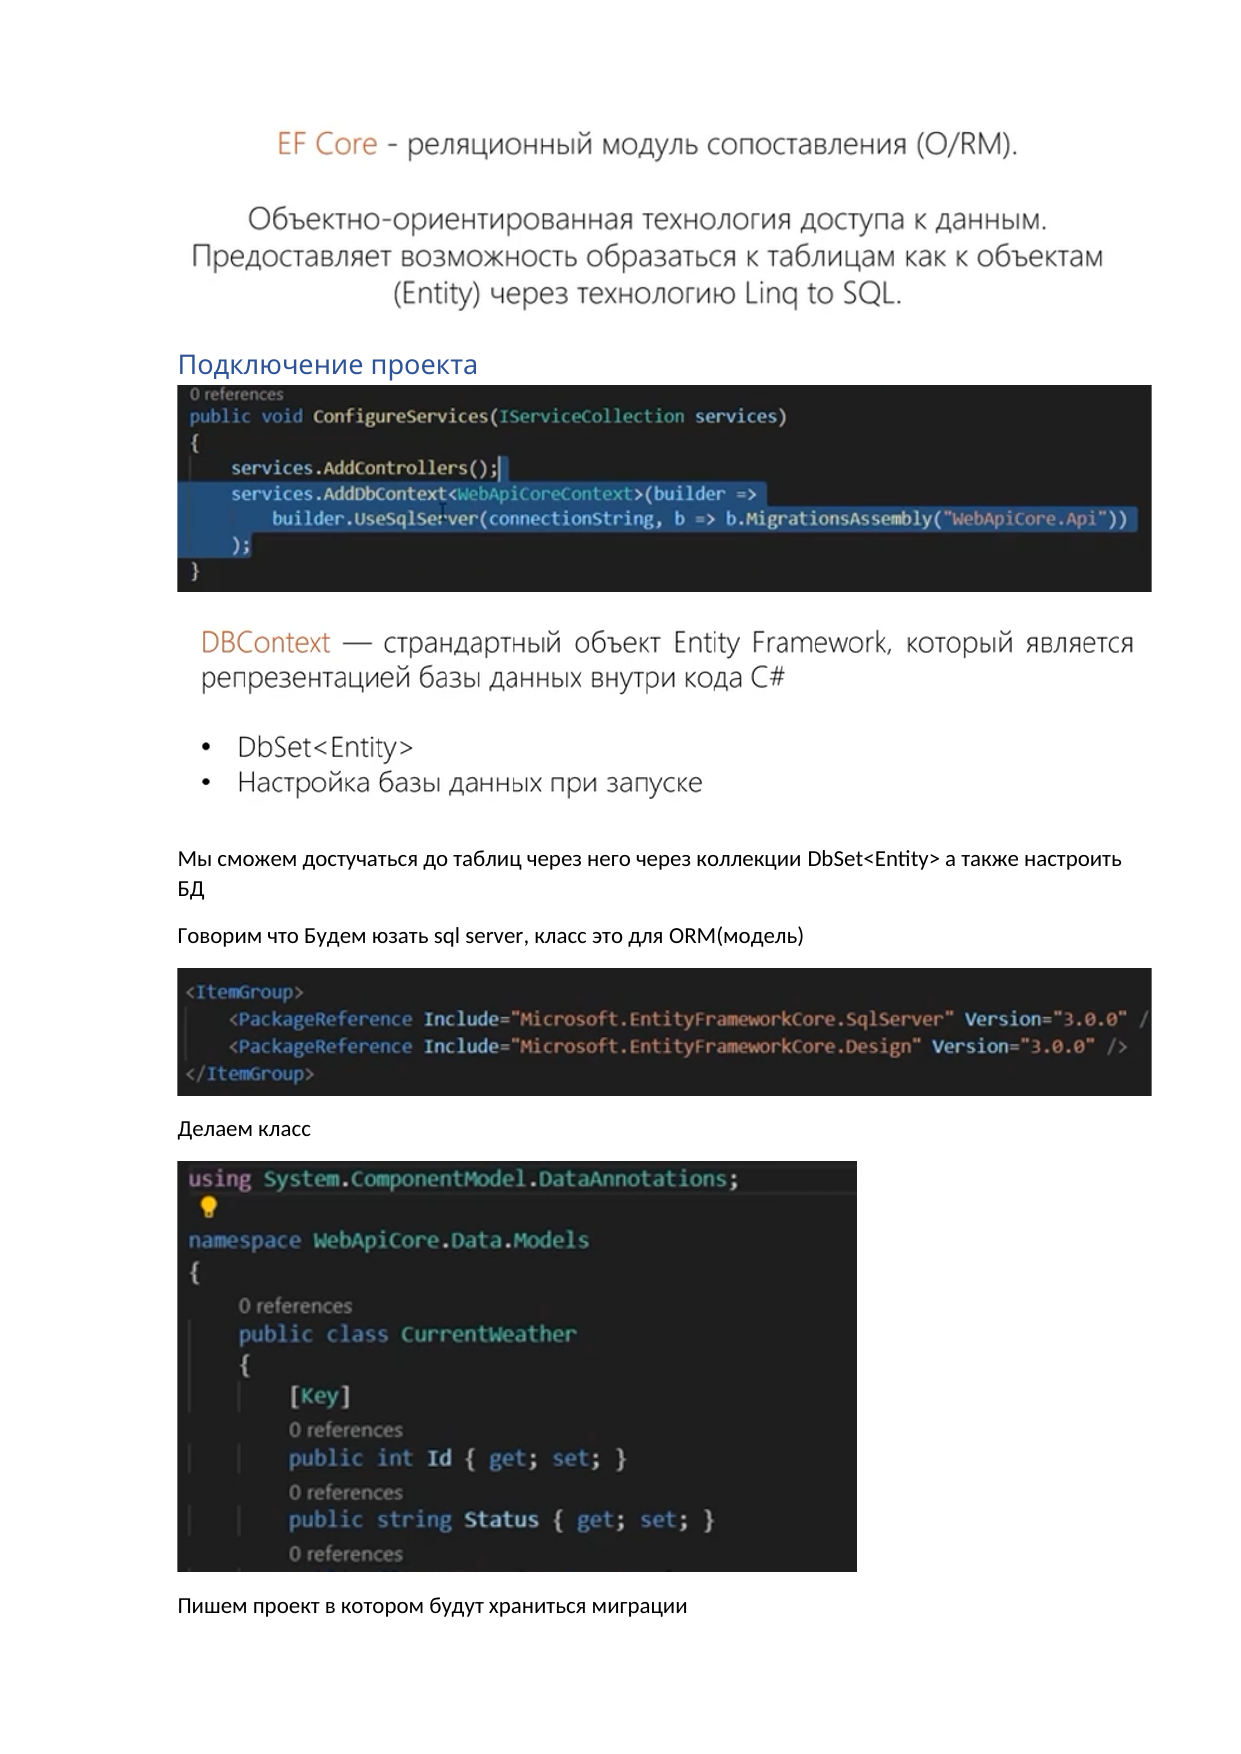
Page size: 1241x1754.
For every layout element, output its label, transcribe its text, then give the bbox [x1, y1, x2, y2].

text Мы сможем достучаться до таблиц через него через коллекции DbSet<Entity> а также настроить БД [177, 844, 1152, 902]
picture [177, 968, 1152, 1096]
text Говорим что Будем юзать sql server, класс это для ORM(модель) [177, 921, 1152, 949]
picture [177, 1161, 857, 1572]
text Пишем проект в котором будут храниться миграции [177, 1591, 1152, 1619]
picture [177, 385, 1152, 592]
subtitle Подключение проекта [177, 345, 1152, 382]
picture [177, 610, 1152, 826]
text Делаем класс [177, 1114, 1152, 1142]
picture [177, 118, 1152, 327]
